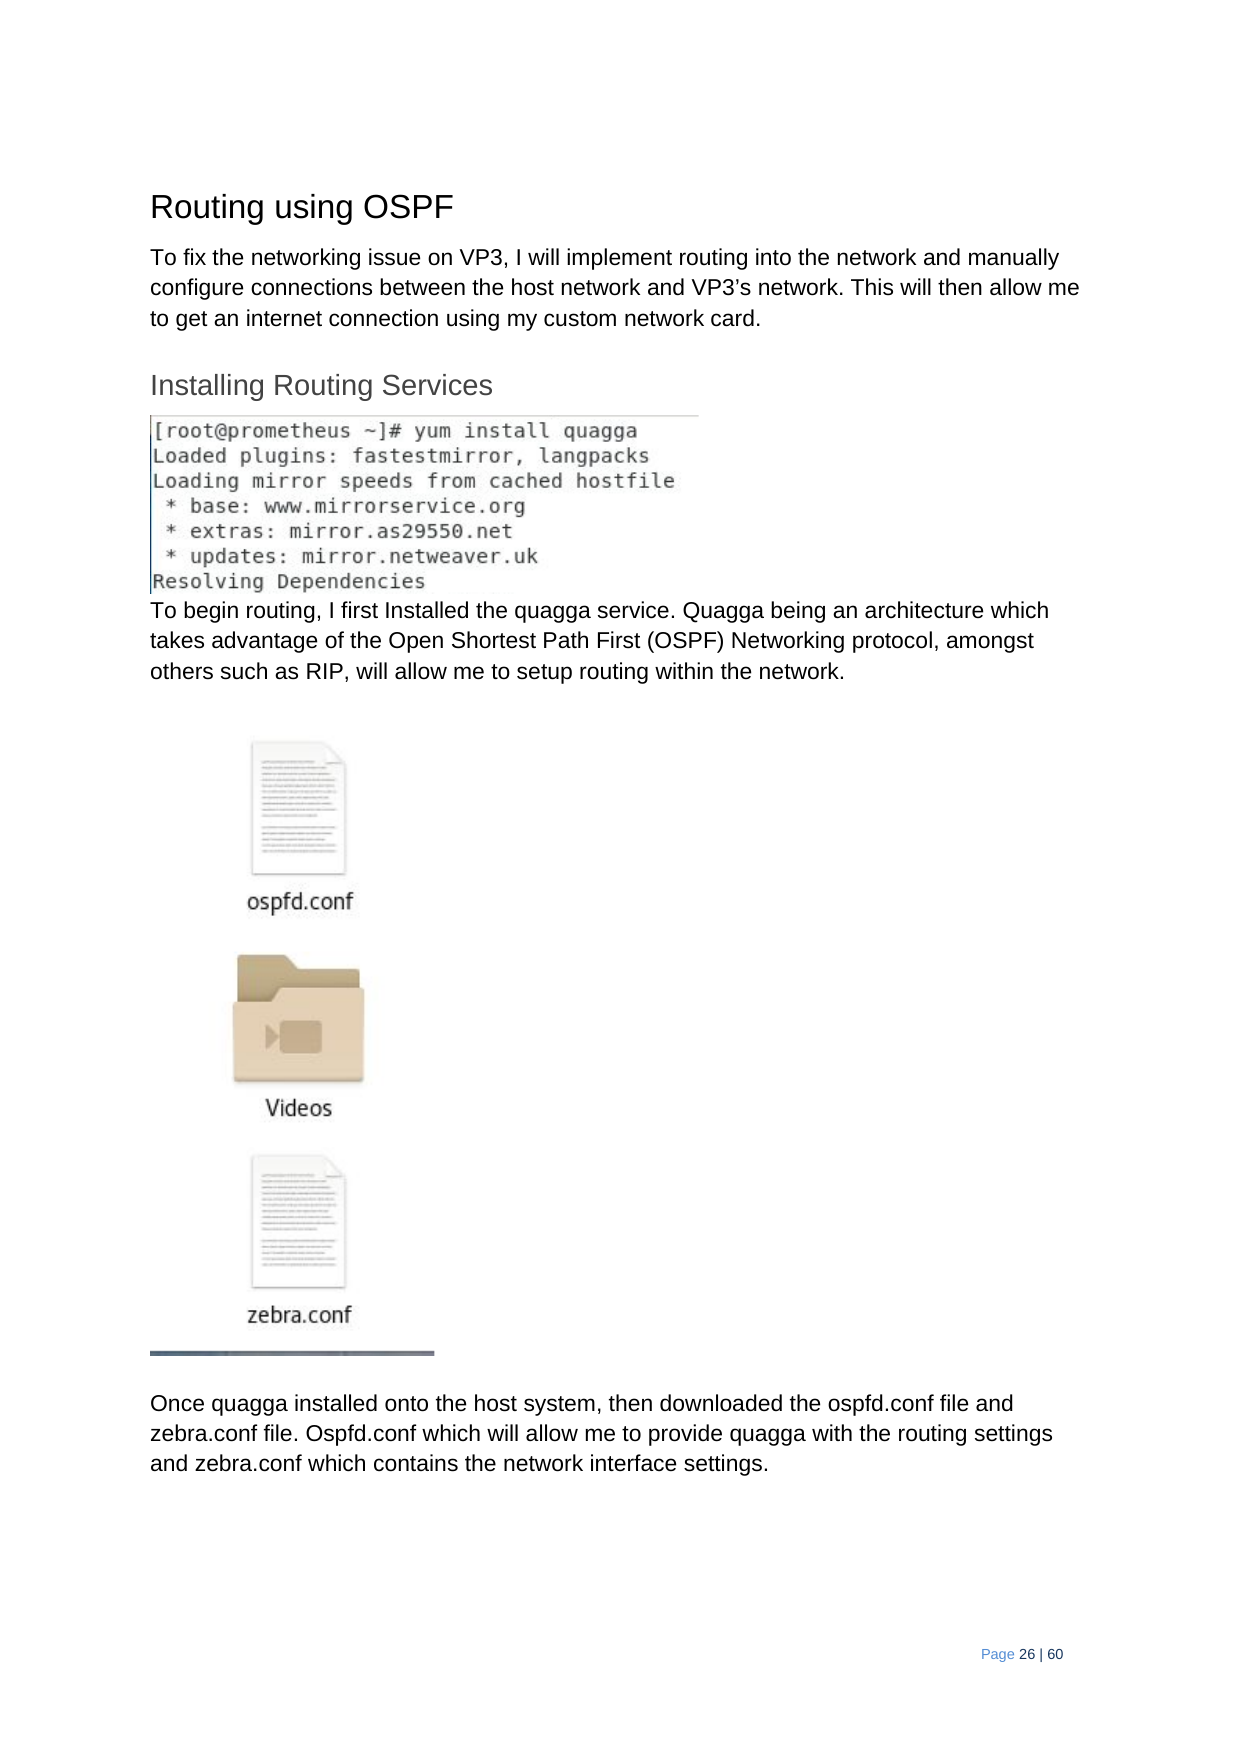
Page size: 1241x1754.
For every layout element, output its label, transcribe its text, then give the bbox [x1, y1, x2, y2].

text Once quagga installed onto the host system, then downloaded the ospfd.conf file and zebra.conf file. Ospfd.conf which will allow me to provide quagga with the routing settings and zebra.conf which contains the network interface settings. [150, 1389, 1090, 1476]
text To begin routing, I first Installed the quagga service. Quagga being an architecture which takes advantage of the Open Shortest Path First (OSPF) Networking protocol, amongst others such as RIP, will allow me to setup routing within the network. [150, 597, 1090, 684]
subtitle Routing using OSPF [150, 187, 1090, 226]
picture [150, 718, 435, 1356]
text To fix the networking issue on VP3, I will implement routing into the network and manually configure connections between the host network and VP3’s network. This will then allow me to get an internet connection using my custom network card. [150, 244, 1090, 331]
subtitle Installing Routing Services [150, 368, 1090, 402]
picture [150, 415, 699, 594]
